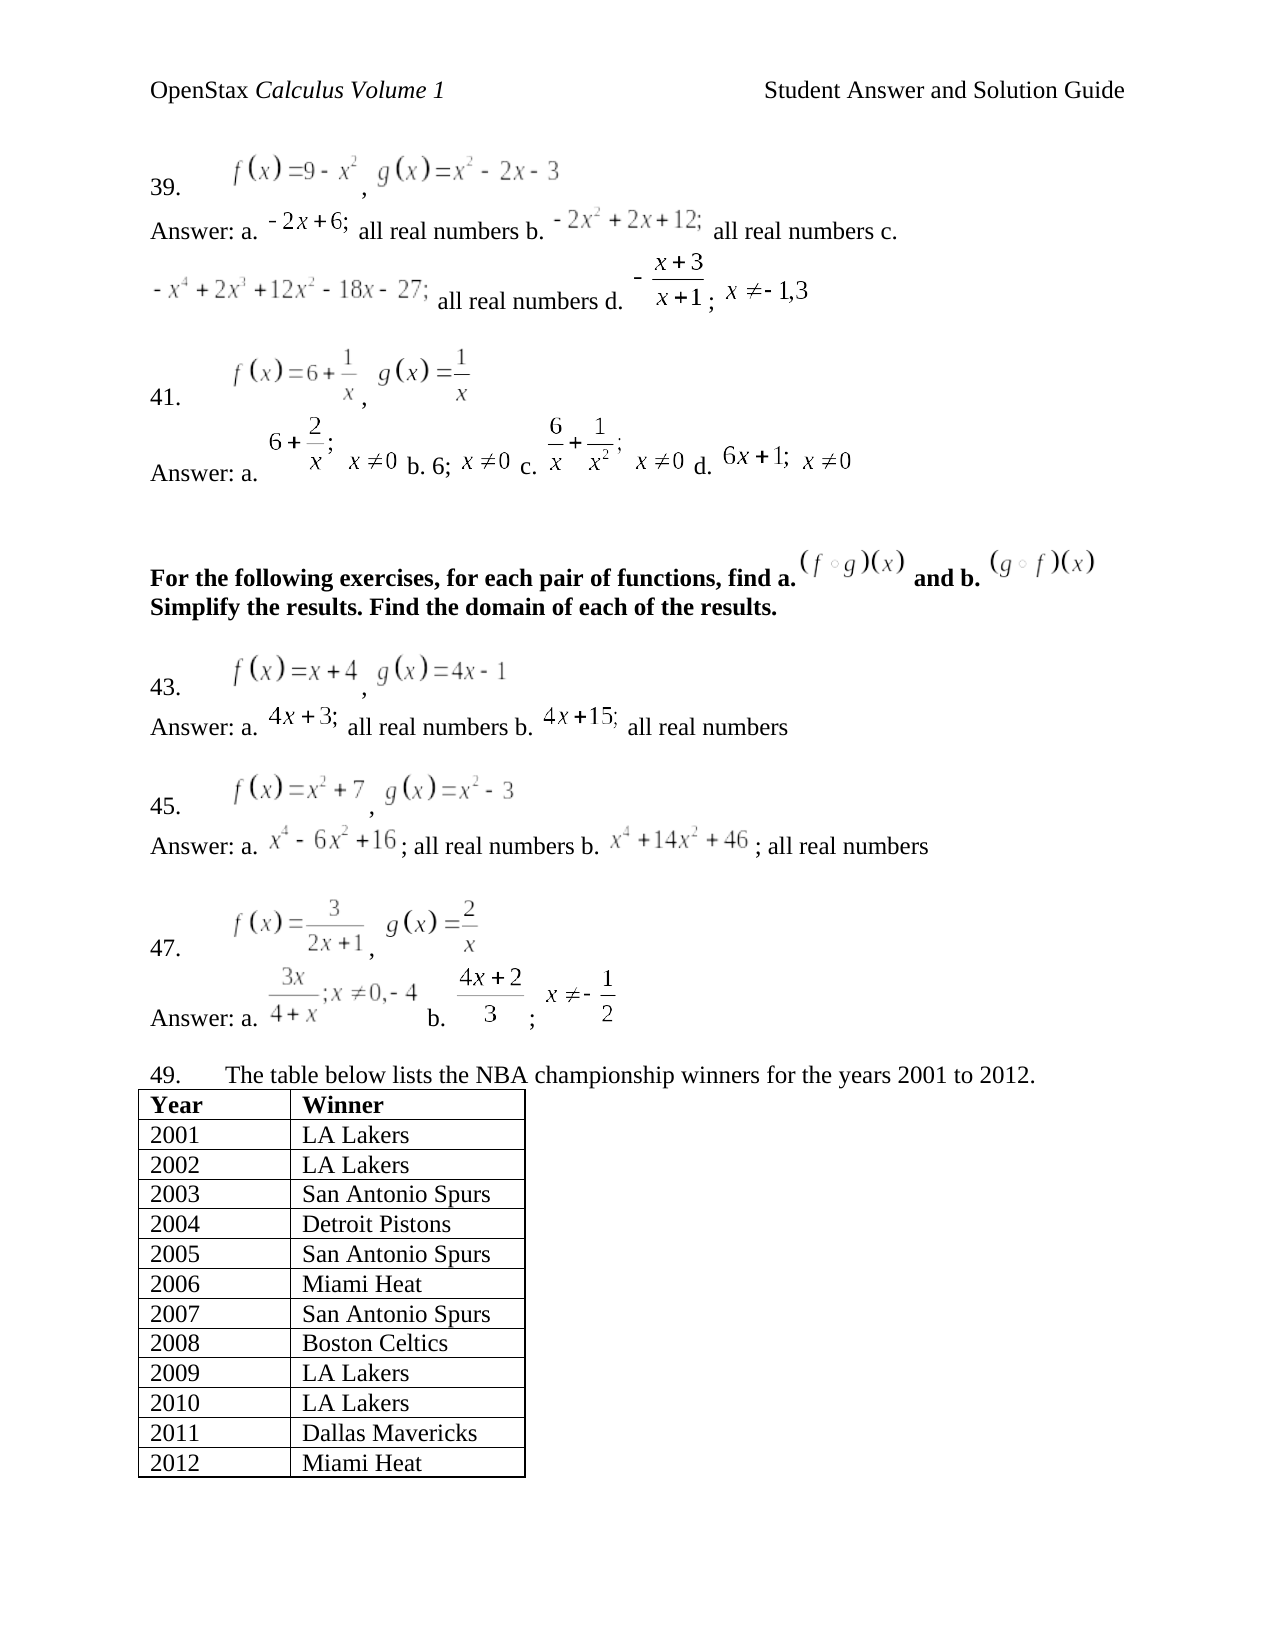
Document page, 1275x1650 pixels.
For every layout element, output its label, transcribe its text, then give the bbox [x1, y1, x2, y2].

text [150, 201, 1125, 315]
table_cell Miami Heat [291, 1448, 524, 1476]
table_cell LA Lakers [291, 1150, 524, 1178]
table_cell 2006 [139, 1269, 290, 1298]
text Answer: a. ; all real numbers b. ; all real numbers [150, 820, 1125, 859]
table_cell 2005 [139, 1239, 290, 1268]
table_cell 2004 [139, 1209, 290, 1238]
table_cell LA Lakers [291, 1120, 524, 1149]
table_cell 2011 [139, 1418, 290, 1447]
text Answer: a. all real numbers b. all real numbers [150, 701, 1125, 740]
table_cell 2002 [139, 1150, 290, 1178]
table_cell 2012 [139, 1448, 290, 1476]
text Answer: a. b. ; [150, 962, 1125, 1032]
table_cell Boston Celtics [291, 1329, 524, 1357]
table_cell LA Lakers [291, 1358, 524, 1387]
table_cell 2009 [139, 1358, 290, 1387]
table_header Winner [291, 1090, 524, 1119]
table_cell LA Lakers [291, 1388, 524, 1417]
table_cell San Antonio Spurs [291, 1299, 524, 1327]
table_cell Dallas Mavericks [291, 1418, 524, 1447]
text 47. , [150, 893, 1125, 962]
text 41. , [150, 341, 1125, 411]
text For the following exercises, for each pair of functions, find a. and b. Simplify the results. Find the domain of each of the results. [150, 545, 1125, 621]
table_cell Detroit Pistons [291, 1209, 524, 1238]
text 39. , [150, 150, 1125, 201]
list The table below lists the NBA championship winners for the years 2001 to 2012. [150, 1060, 1125, 1089]
table_cell 2010 [139, 1388, 290, 1417]
table_cell 2001 [139, 1120, 290, 1149]
table_cell 2008 [139, 1329, 290, 1357]
table_cell San Antonio Spurs [291, 1239, 524, 1268]
table_cell San Antonio Spurs [291, 1180, 524, 1208]
text Answer: a. b. 6; c. d. [150, 411, 1125, 487]
table_cell 2007 [139, 1299, 290, 1327]
text 43. , [150, 650, 1125, 701]
text 45. , [150, 769, 1125, 820]
table_header Year [139, 1090, 290, 1119]
table_cell Miami Heat [291, 1269, 524, 1298]
table_cell 2003 [139, 1180, 290, 1208]
